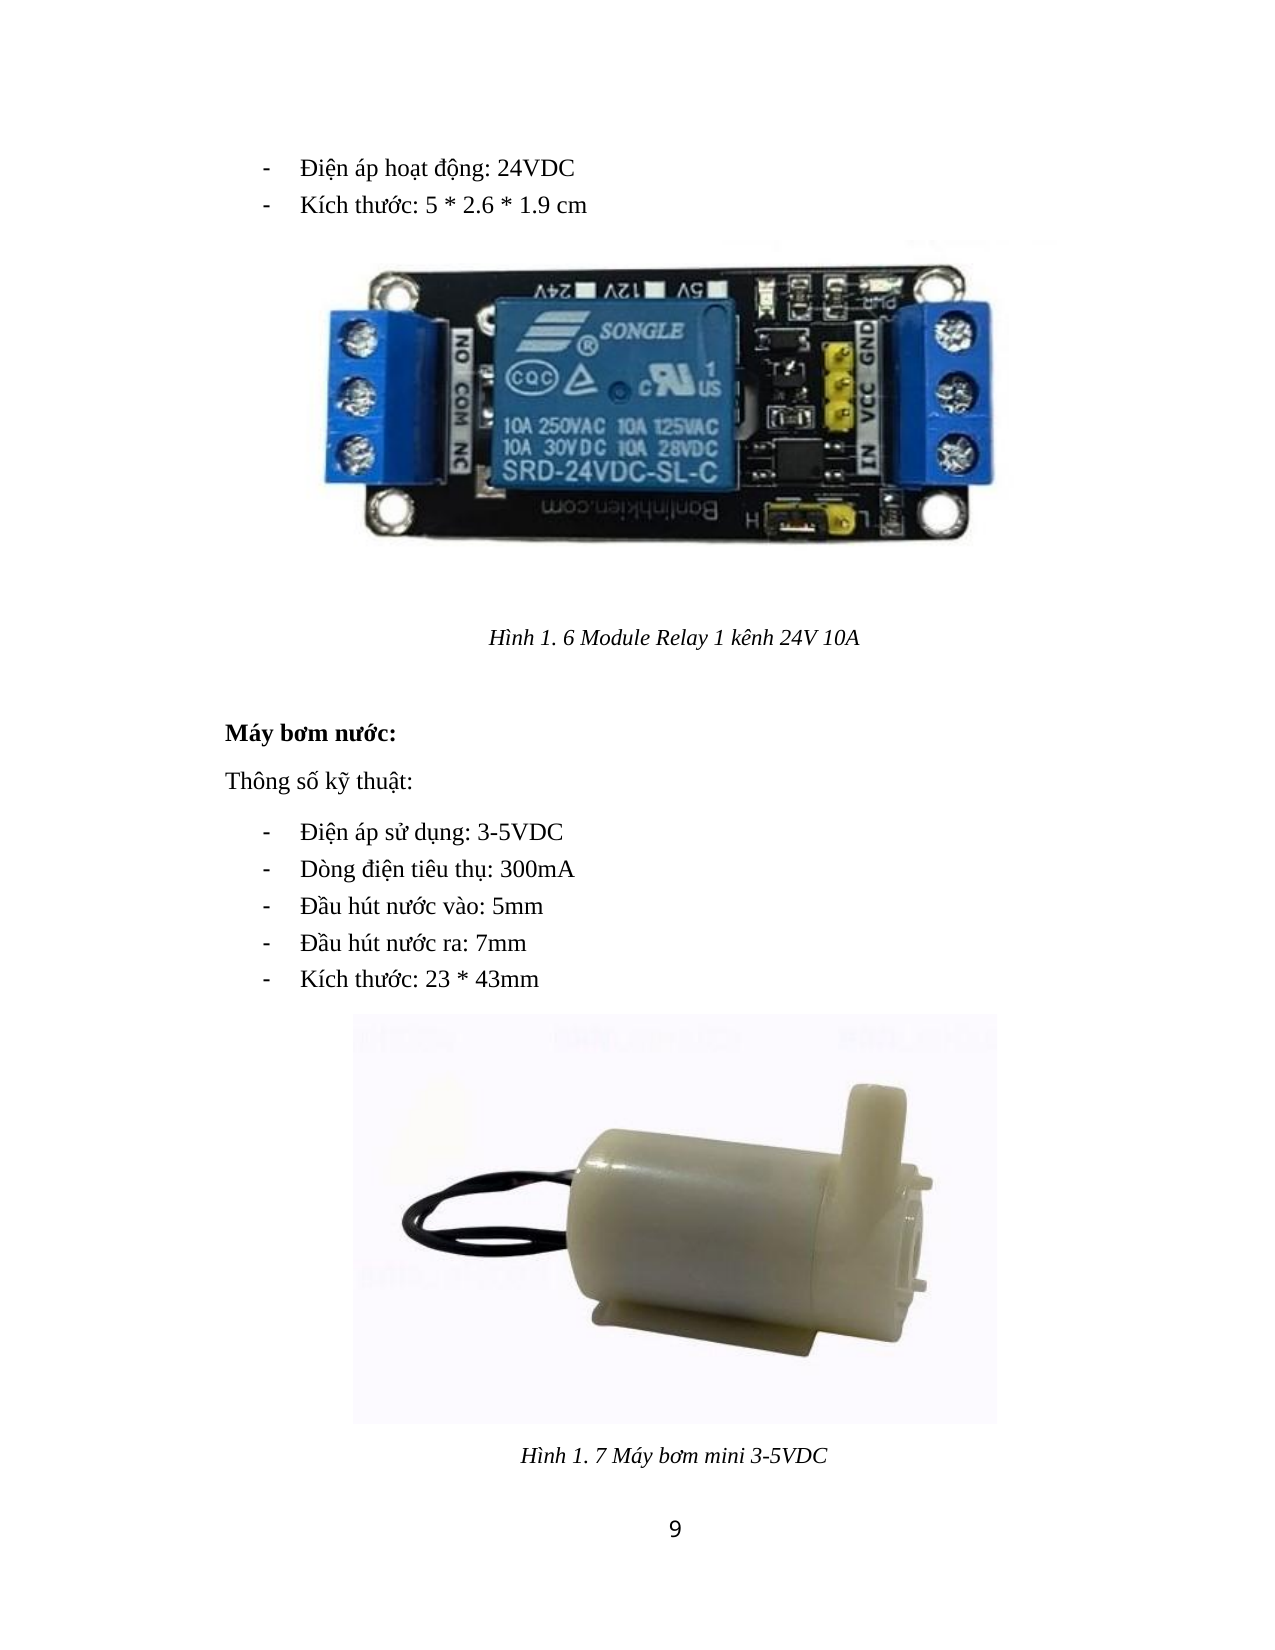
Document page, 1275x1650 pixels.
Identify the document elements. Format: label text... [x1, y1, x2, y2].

text Hình 1. 6 Module Relay 1 kênh 24V 10A [150, 623, 1125, 650]
picture [353, 1014, 998, 1424]
text Thông số kỹ thuật: [150, 766, 1125, 795]
list Đầu hút nước vào: 5mm [262, 887, 1125, 921]
list Kích thước: 23 * 43mm [262, 961, 1125, 995]
list Điện áp sử dụng: 3-5VDC [262, 814, 1125, 848]
text Máy bơm nước: [150, 718, 1125, 747]
list Đầu hút nước ra: 7mm [262, 924, 1125, 958]
list Dòng điện tiêu thụ: 300mA [262, 851, 1125, 885]
picture [283, 240, 1067, 605]
text Hình 1. 7 Máy bơm mini 3-5VDC [150, 1442, 1125, 1469]
list Điện áp hoạt động: 24VDC [262, 150, 1125, 184]
list Kích thước: 5 * 2.6 * 1.9 cm [262, 187, 1125, 221]
